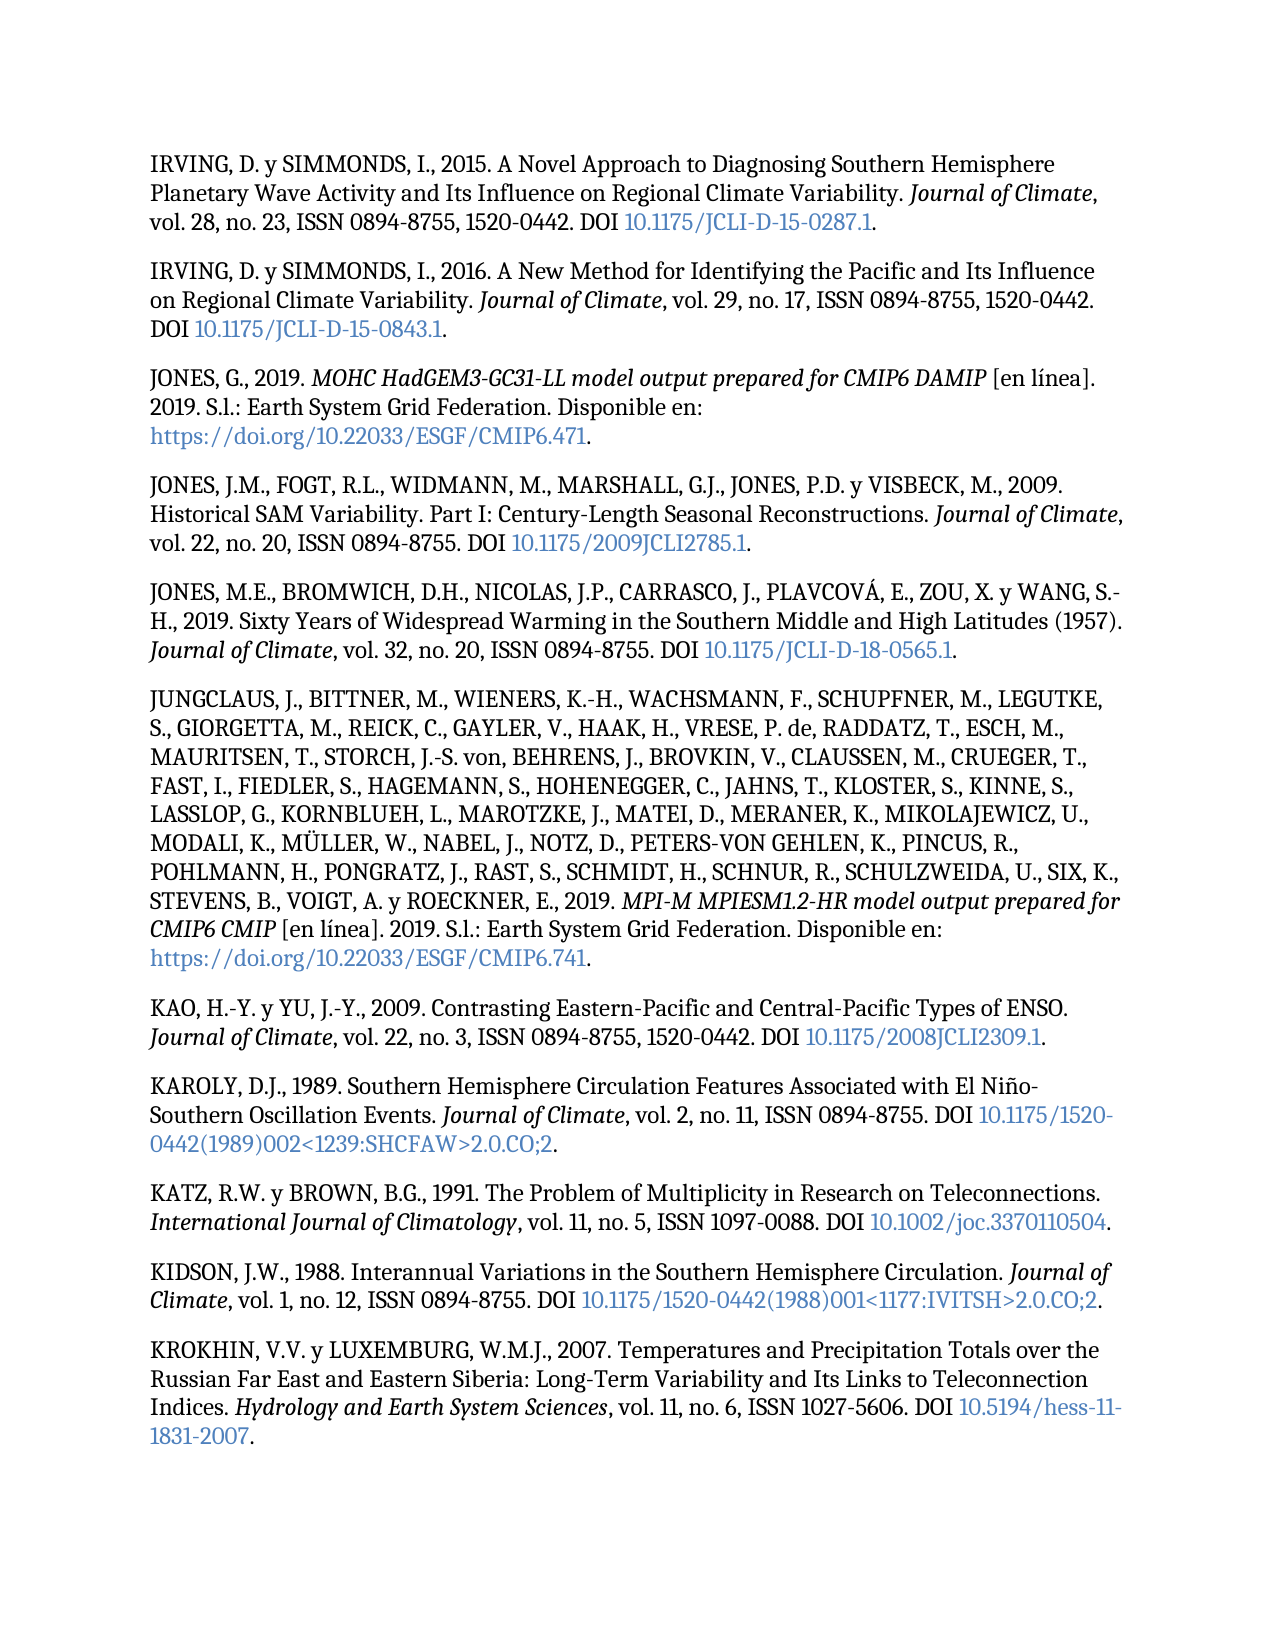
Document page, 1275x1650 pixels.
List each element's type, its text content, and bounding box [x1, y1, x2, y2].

text JONES, J.M., FOGT, R.L., WIDMANN, M., MARSHALL, G.J., JONES, P.D. y VISBECK, M., 2009. Historical SAM Variability. Part I: Century-Length Seasonal Reconstructions. Journal of Climate, vol. 22, no. 20, ISSN 0894-8755. DOI 10.1175/2009JCLI2785.1. [150, 471, 1125, 557]
text KATZ, R.W. y BROWN, B.G., 1991. The Problem of Multiplicity in Research on Teleconnections. International Journal of Climatology, vol. 11, no. 5, ISSN 1097-0088. DOI 10.1002/joc.3370110504. [150, 1179, 1125, 1237]
text JONES, G., 2019. MOHC HadGEM3-GC31-LL model output prepared for CMIP6 DAMIP [en línea]. 2019. S.l.: Earth System Grid Federation. Disponible en: https://doi.org/10.22033/ESGF/CMIP6.471. [150, 364, 1125, 450]
text IRVING, D. y SIMMONDS, I., 2016. A New Method for Identifying the Pacific and Its Influence on Regional Climate Variability. Journal of Climate, vol. 29, no. 17, ISSN 0894-8755, 1520-0442. DOI 10.1175/JCLI-D-15-0843.1. [150, 257, 1125, 343]
text KIDSON, J.W., 1988. Interannual Variations in the Southern Hemisphere Circulation. Journal of Climate, vol. 1, no. 12, ISSN 0894-8755. DOI 10.1175/1520-0442(1988)001<1177:IVITSH>2.0.CO;2. [150, 1257, 1125, 1315]
text JUNGCLAUS, J., BITTNER, M., WIENERS, K.-H., WACHSMANN, F., SCHUPFNER, M., LEGUTKE, S., GIORGETTA, M., REICK, C., GAYLER, V., HAAK, H., VRESE, P. de, RADDATZ, T., ESCH, M., MAURITSEN, T., STORCH, J.-S. von, BEHRENS, J., BROVKIN, V., CLAUSSEN, M., CRUEGER, T., FAST, I., FIEDLER, S., HAGEMANN, S., HOHENEGGER, C., JAHNS, T., KLOSTER, S., KINNE, S., LASSLOP, G., KORNBLUEH, L., MAROTZKE, J., MATEI, D., MERANER, K., MIKOLAJEWICZ, U., MODALI, K., MÜLLER, W., NABEL, J., NOTZ, D., PETERS-VON GEHLEN, K., PINCUS, R., POHLMANN, H., PONGRATZ, J., RAST, S., SCHMIDT, H., SCHNUR, R., SCHULZWEIDA, U., SIX, K., STEVENS, B., VOIGT, A. y ROECKNER, E., 2019. MPI-M MPIESM1.2-HR model output prepared for CMIP6 CMIP [en línea]. 2019. S.l.: Earth System Grid Federation. Disponible en: https://doi.org/10.22033/ESGF/CMIP6.741. [150, 685, 1125, 973]
text KAO, H.-Y. y YU, J.-Y., 2009. Contrasting Eastern-Pacific and Central-Pacific Types of ENSO. Journal of Climate, vol. 22, no. 3, ISSN 0894-8755, 1520-0442. DOI 10.1175/2008JCLI2309.1. [150, 994, 1125, 1051]
text KAROLY, D.J., 1989. Southern Hemisphere Circulation Features Associated with El Niño-Southern Oscillation Events. Journal of Climate, vol. 2, no. 11, ISSN 0894-8755. DOI 10.1175/1520-0442(1989)002<1239:SHCFAW>2.0.CO;2. [150, 1072, 1125, 1158]
text JONES, M.E., BROMWICH, D.H., NICOLAS, J.P., CARRASCO, J., PLAVCOVÁ, E., ZOU, X. y WANG, S.-H., 2019. Sixty Years of Widespread Warming in the Southern Middle and High Latitudes (1957). Journal of Climate, vol. 32, no. 20, ISSN 0894-8755. DOI 10.1175/JCLI-D-18-0565.1. [150, 578, 1125, 664]
text KROKHIN, V.V. y LUXEMBURG, W.M.J., 2007. Temperatures and Precipitation Totals over the Russian Far East and Eastern Siberia: Long-Term Variability and Its Links to Teleconnection Indices. Hydrology and Earth System Sciences, vol. 11, no. 6, ISSN 1027-5606. DOI 10.5194/hess-11-1831-2007. [150, 1336, 1125, 1451]
text IRVING, D. y SIMMONDS, I., 2015. A Novel Approach to Diagnosing Southern Hemisphere Planetary Wave Activity and Its Influence on Regional Climate Variability. Journal of Climate, vol. 28, no. 23, ISSN 0894-8755, 1520-0442. DOI 10.1175/JCLI-D-15-0287.1. [150, 150, 1125, 236]
